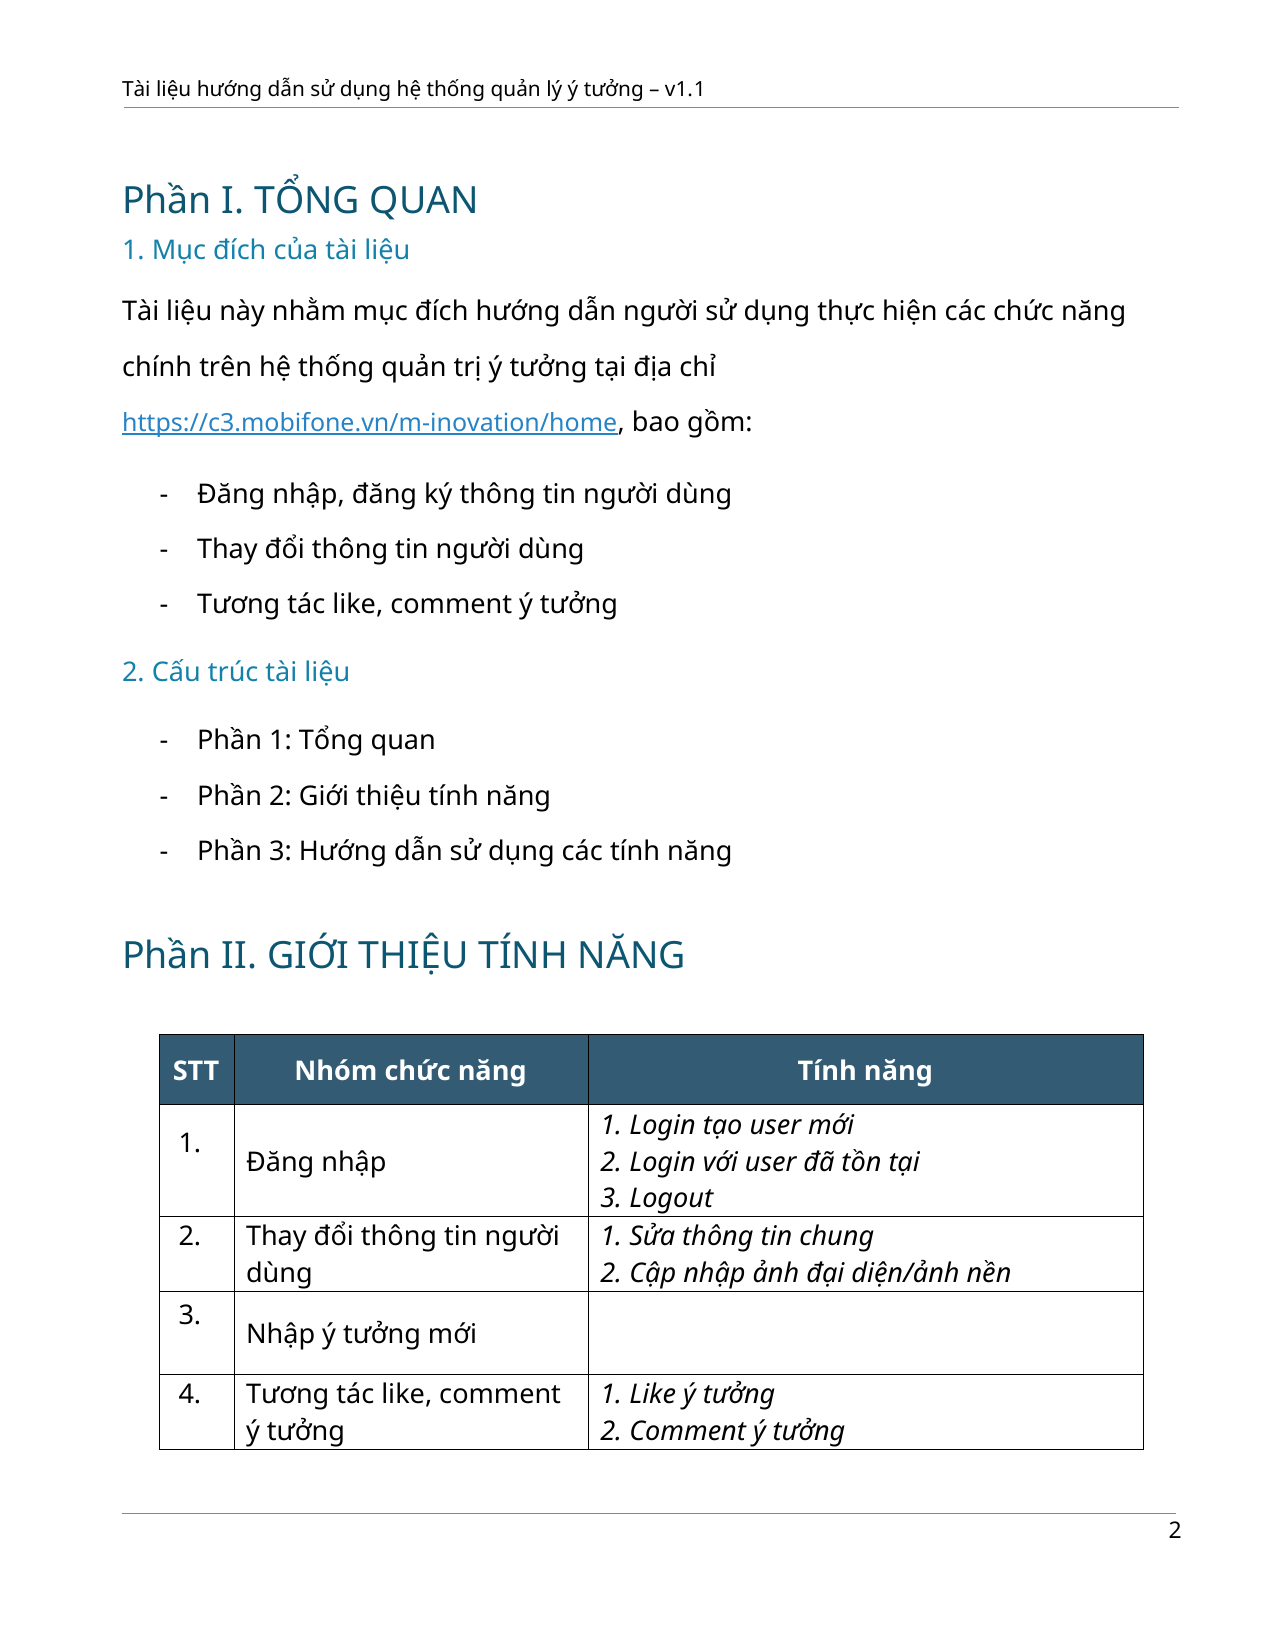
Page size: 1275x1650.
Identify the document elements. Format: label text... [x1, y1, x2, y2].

table_cell Tương tác like, comment ý tưởng [235, 1375, 588, 1449]
subtitle 2. Cấu trúc tài liệu [122, 653, 1181, 690]
table_header Nhóm chức năng [235, 1035, 588, 1104]
table_cell Thay đổi thông tin người dùng [235, 1217, 588, 1291]
subtitle Phần I. TỔNG QUAN [122, 173, 1181, 224]
list Tương tác like, comment ý tưởng [159, 585, 1181, 622]
table_cell 1. Like ý tưởng 2. Comment ý tưởng [589, 1375, 1143, 1449]
table_cell Nhập ý tưởng mới [235, 1292, 588, 1374]
subtitle 1. Mục đích của tài liệu [122, 230, 1181, 267]
table_cell 1. Sửa thông tin chung 2. Cập nhập ảnh đại diện/ảnh nền [589, 1217, 1143, 1291]
text Tài liệu này nhằm mục đích hướng dẫn người sử dụng thực hiện các chức năng chính trên hệ thống quản trị ý tưởng tại địa chỉ https://c3.mobifone.vn/m-inovation/home, bao gồm: [122, 292, 1181, 439]
table_cell [160, 1105, 234, 1216]
table_cell 1. Login tạo user mới 2. Login với user đã tồn tại 3. Logout [589, 1105, 1143, 1216]
table_header STT [160, 1035, 234, 1104]
table_header Tính năng [589, 1035, 1143, 1104]
list Đăng nhập, đăng ký thông tin người dùng [159, 474, 1181, 511]
list Phần 2: Giới thiệu tính năng [159, 776, 1181, 813]
list Phần 3: Hướng dẫn sử dụng các tính năng [159, 831, 1181, 868]
table_cell [160, 1292, 234, 1374]
subtitle Phần II. GIỚI THIỆU TÍNH NĂNG [122, 928, 1181, 979]
table_cell [160, 1375, 234, 1449]
list Phần 1: Tổng quan [159, 721, 1181, 757]
table_cell [160, 1217, 234, 1291]
list Thay đổi thông tin người dùng [159, 530, 1181, 567]
table_cell Đăng nhập [235, 1105, 588, 1216]
table_cell [589, 1292, 1143, 1374]
